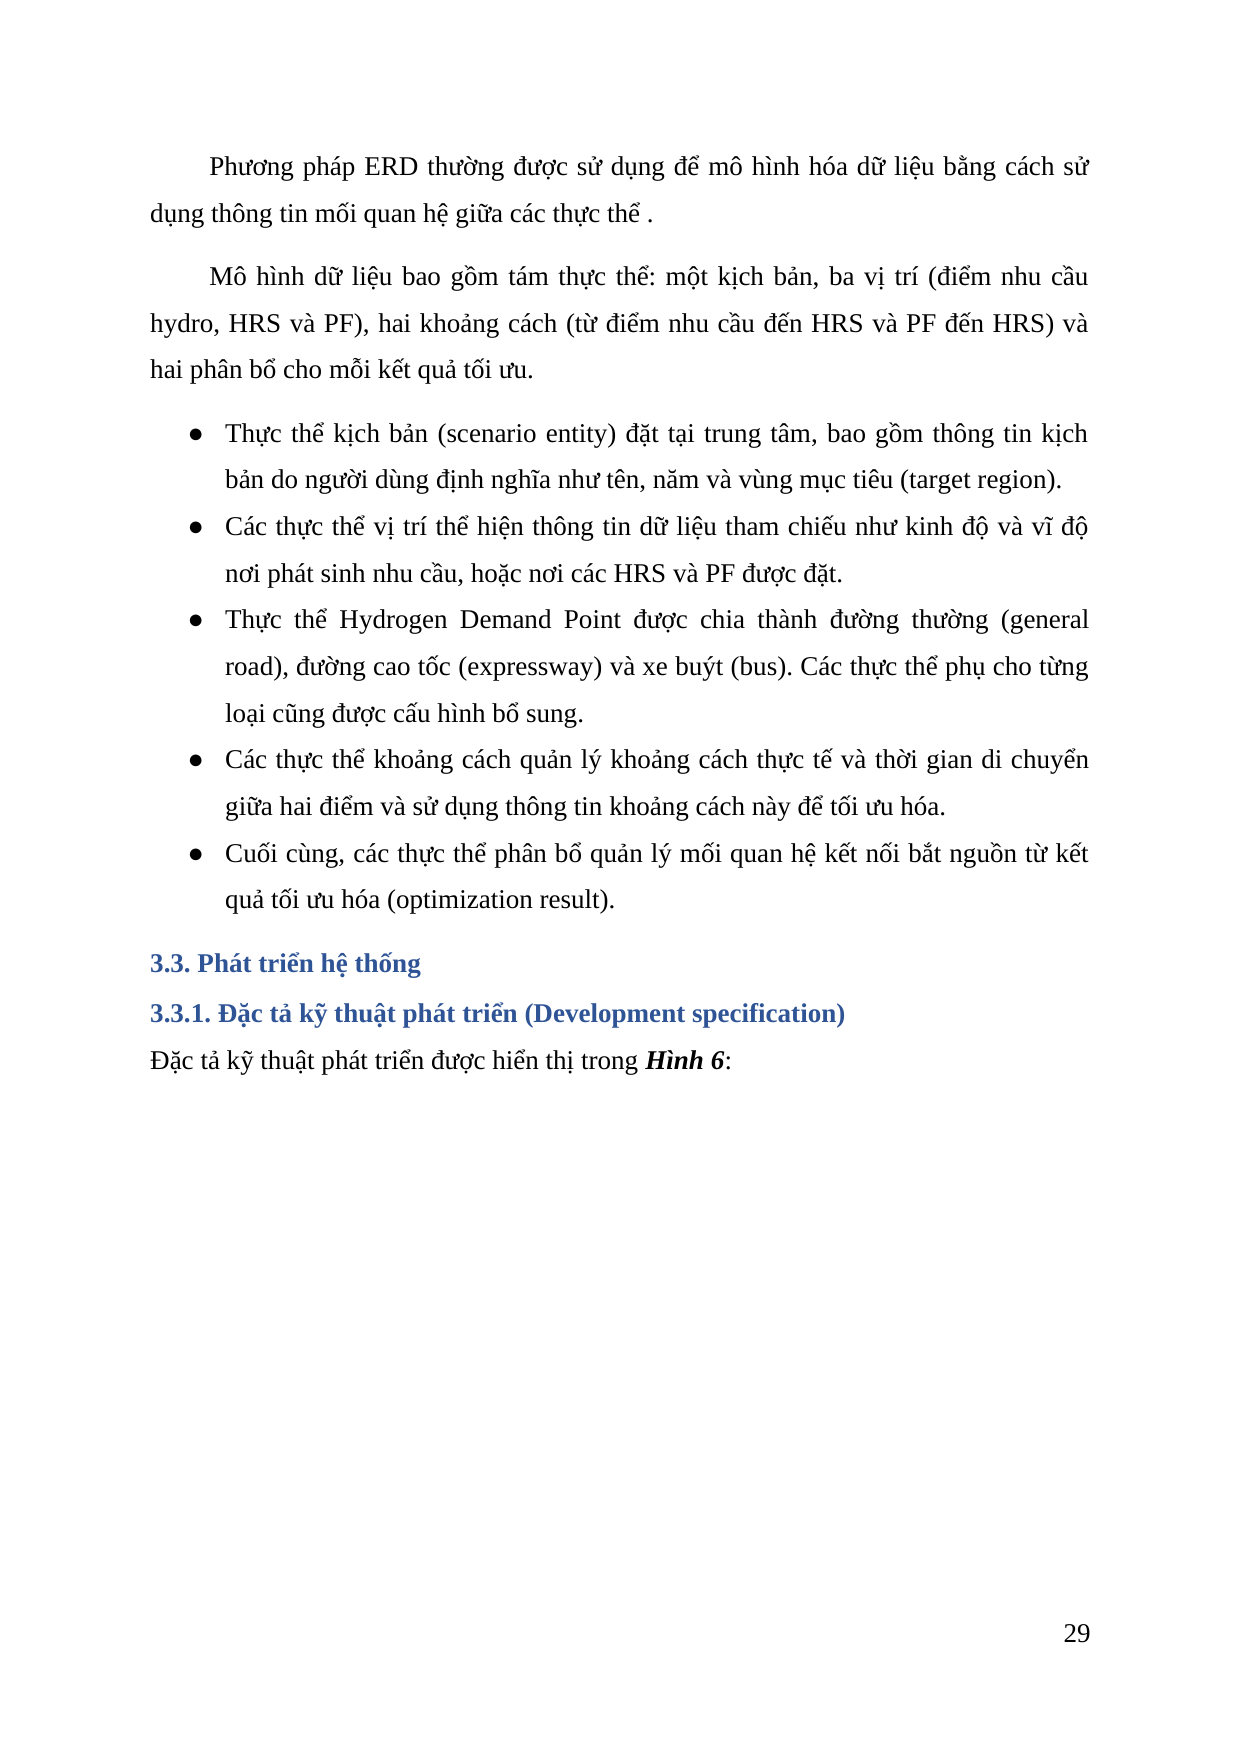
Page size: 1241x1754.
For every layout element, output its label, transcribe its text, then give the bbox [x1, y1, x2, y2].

subtitle 3.3.1. Đặc tả kỹ thuật phát triển (Development specification) [150, 997, 1090, 1029]
list Thực thể Hydrogen Demand Point được chia thành đường thường (general road), đường cao tốc (expressway) và xe buýt (bus). Các thực thể phụ cho từng loại cũng được cấu hình bổ sung. [187, 603, 1090, 728]
list Các thực thể khoảng cách quản lý khoảng cách thực tế và thời gian di chuyển giữa hai điểm và sử dụng thông tin khoảng cách này để tối ưu hóa. [187, 743, 1090, 821]
text Phương pháp ERD thường được sử dụng để mô hình hóa dữ liệu bằng cách sử dụng thông tin mối quan hệ giữa các thực thể . [150, 150, 1090, 228]
subtitle 3.3. Phát triển hệ thống [150, 947, 1090, 978]
list Cuối cùng, các thực thể phân bổ quản lý mối quan hệ kết nối bắt nguồn từ kết quả tối ưu hóa (optimization result). [187, 837, 1090, 914]
text Mô hình dữ liệu bao gồm tám thực thể: một kịch bản, ba vị trí (điểm nhu cầu hydro, HRS và PF), hai khoảng cách (từ điểm nhu cầu đến HRS và PF đến HRS) và hai phân bổ cho mỗi kết quả tối ưu. [150, 260, 1090, 384]
list Thực thể kịch bản (scenario entity) đặt tại trung tâm, bao gồm thông tin kịch bản do người dùng định nghĩa như tên, năm và vùng mục tiêu (target region). [187, 417, 1090, 494]
text Đặc tả kỹ thuật phát triển được hiển thị trong Hình 6: [150, 1044, 1090, 1075]
list Các thực thể vị trí thể hiện thông tin dữ liệu tham chiếu như kinh độ và vĩ độ nơi phát sinh nhu cầu, hoặc nơi các HRS và PF được đặt. [187, 510, 1090, 588]
